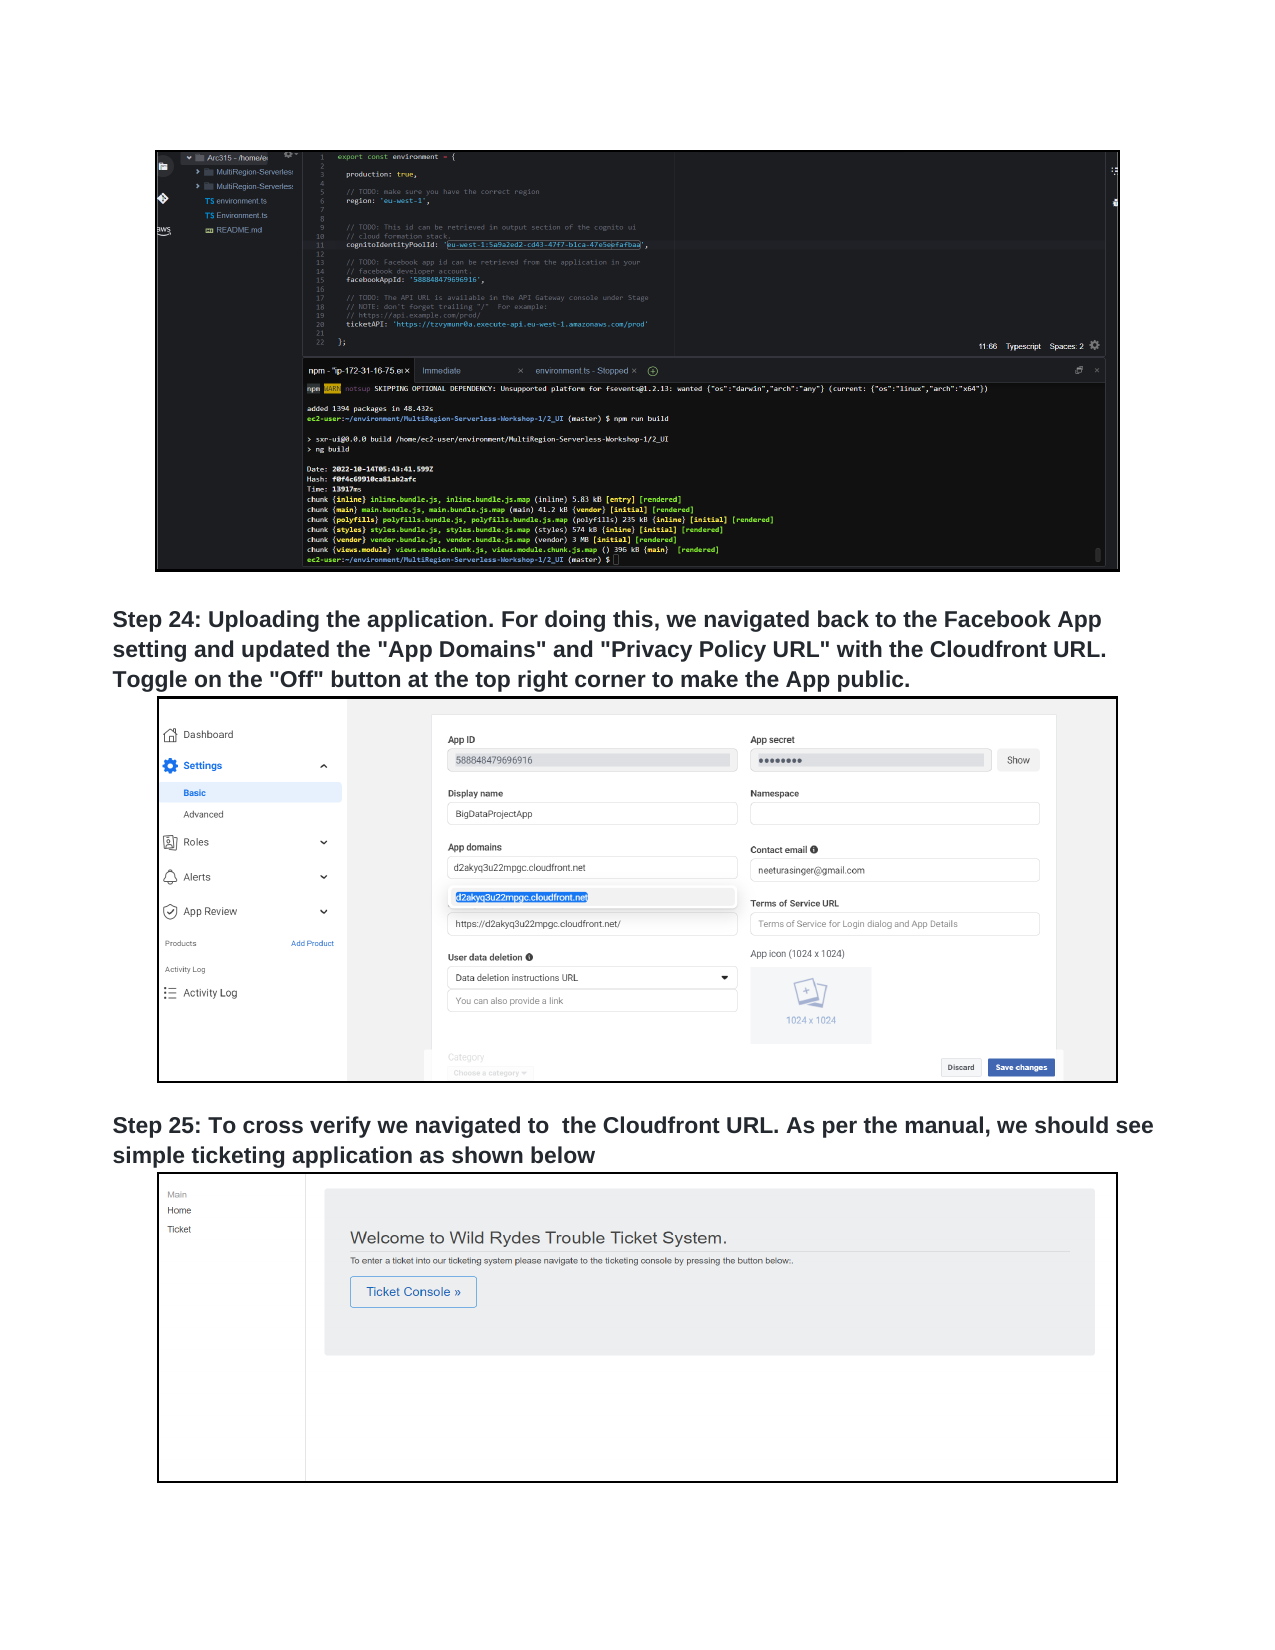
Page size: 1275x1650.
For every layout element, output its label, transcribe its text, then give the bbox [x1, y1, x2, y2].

picture [159, 1174, 1116, 1481]
text Step 24: Uploading the application. For doing this, we navigated back to the Facebook App setting and updated the "App Domains" and "Privacy Policy URL" with the Cloudfront URL. Toggle on the "Off" button at the top right corner to make the App public. [112, 606, 1162, 692]
picture [159, 699, 1116, 1081]
text Step 25: To cross verify we navigated to the Cloudfront URL. As per the manual, we should see simple ticketing application as shown below [112, 1112, 1162, 1168]
picture [157, 152, 1118, 569]
